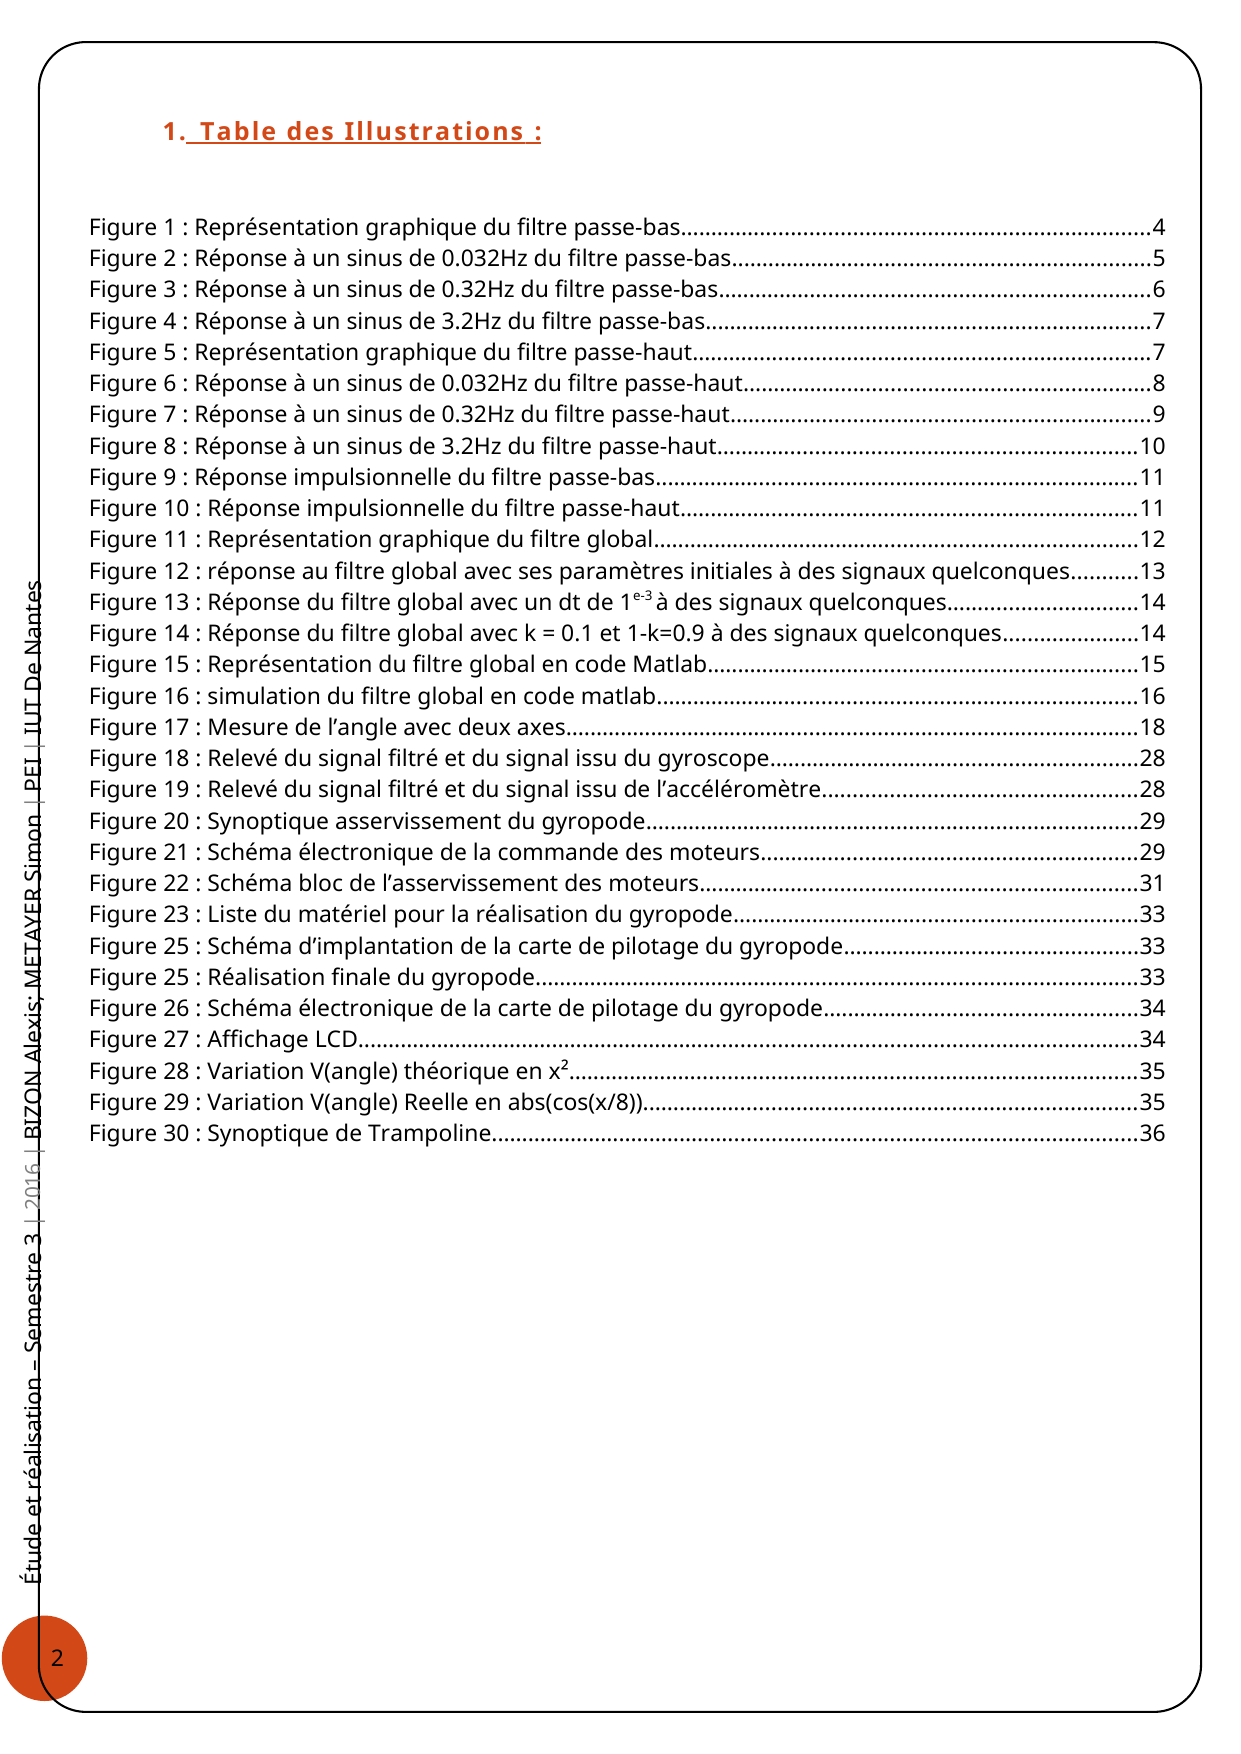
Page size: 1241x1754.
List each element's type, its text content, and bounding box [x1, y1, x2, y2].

text Figure 2 : Réponse à un sinus de 0.032Hz du filtre passe-bas 5 [89, 242, 1166, 273]
text Figure 9 : Réponse impulsionnelle du filtre passe-bas 11 [89, 461, 1166, 492]
text Figure 13 : Réponse du filtre global avec un dt de 1e-3 à des signaux quelconques 14 [89, 586, 1166, 617]
text Figure 3 : Réponse à un sinus de 0.32Hz du filtre passe-bas 6 [89, 273, 1166, 305]
text Figure 8 : Réponse à un sinus de 3.2Hz du filtre passe-haut 10 [89, 430, 1166, 461]
text Figure 15 : Représentation du filtre global en code Matlab 15 [89, 648, 1166, 680]
text Figure 6 : Réponse à un sinus de 0.032Hz du filtre passe-haut 8 [89, 367, 1166, 398]
text Figure 28 : Variation V(angle) théorique en x² 35 [89, 1055, 1166, 1086]
text Figure 1 : Représentation graphique du filtre passe-bas 4 [89, 211, 1166, 242]
text Figure 12 : réponse au filtre global avec ses paramètres initiales à des signaux quelconques 13 [89, 555, 1166, 586]
text Figure 26 : Schéma électronique de la carte de pilotage du gyropode 34 [89, 992, 1166, 1023]
text Figure 21 : Schéma électronique de la commande des moteurs 29 [89, 836, 1166, 867]
text Figure 14 : Réponse du filtre global avec k = 0.1 et 1-k=0.9 à des signaux quelconques 14 [89, 617, 1166, 648]
text Figure 10 : Réponse impulsionnelle du filtre passe-haut 11 [89, 492, 1166, 523]
text Figure 30 : Synoptique de Trampoline 36 [89, 1117, 1166, 1148]
text Figure 5 : Représentation graphique du filtre passe-haut 7 [89, 336, 1166, 367]
text Figure 17 : Mesure de l’angle avec deux axes 18 [89, 711, 1166, 742]
text Figure 29 : Variation V(angle) Reelle en abs(cos(x/8)) 35 [89, 1086, 1166, 1117]
text Figure 27 : Affichage LCD 34 [89, 1023, 1166, 1055]
text Figure 22 : Schéma bloc de l’asservissement des moteurs 31 [89, 867, 1166, 898]
text Figure 18 : Relevé du signal filtré et du signal issu du gyroscope 28 [89, 742, 1166, 773]
text Figure 23 : Liste du matériel pour la réalisation du gyropode 33 [89, 898, 1166, 930]
text Figure 25 : Réalisation finale du gyropode 33 [89, 961, 1166, 992]
subtitle Table des Illustrations : [162, 114, 1166, 148]
text Figure 16 : simulation du filtre global en code matlab 16 [89, 680, 1166, 711]
text Figure 19 : Relevé du signal filtré et du signal issu de l’accéléromètre 28 [89, 773, 1166, 805]
text Figure 25 : Schéma d’implantation de la carte de pilotage du gyropode 33 [89, 930, 1166, 961]
text Figure 20 : Synoptique asservissement du gyropode 29 [89, 805, 1166, 836]
text Figure 11 : Représentation graphique du filtre global 12 [89, 523, 1166, 555]
text Figure 4 : Réponse à un sinus de 3.2Hz du filtre passe-bas 7 [89, 305, 1166, 336]
text Figure 7 : Réponse à un sinus de 0.32Hz du filtre passe-haut 9 [89, 398, 1166, 430]
